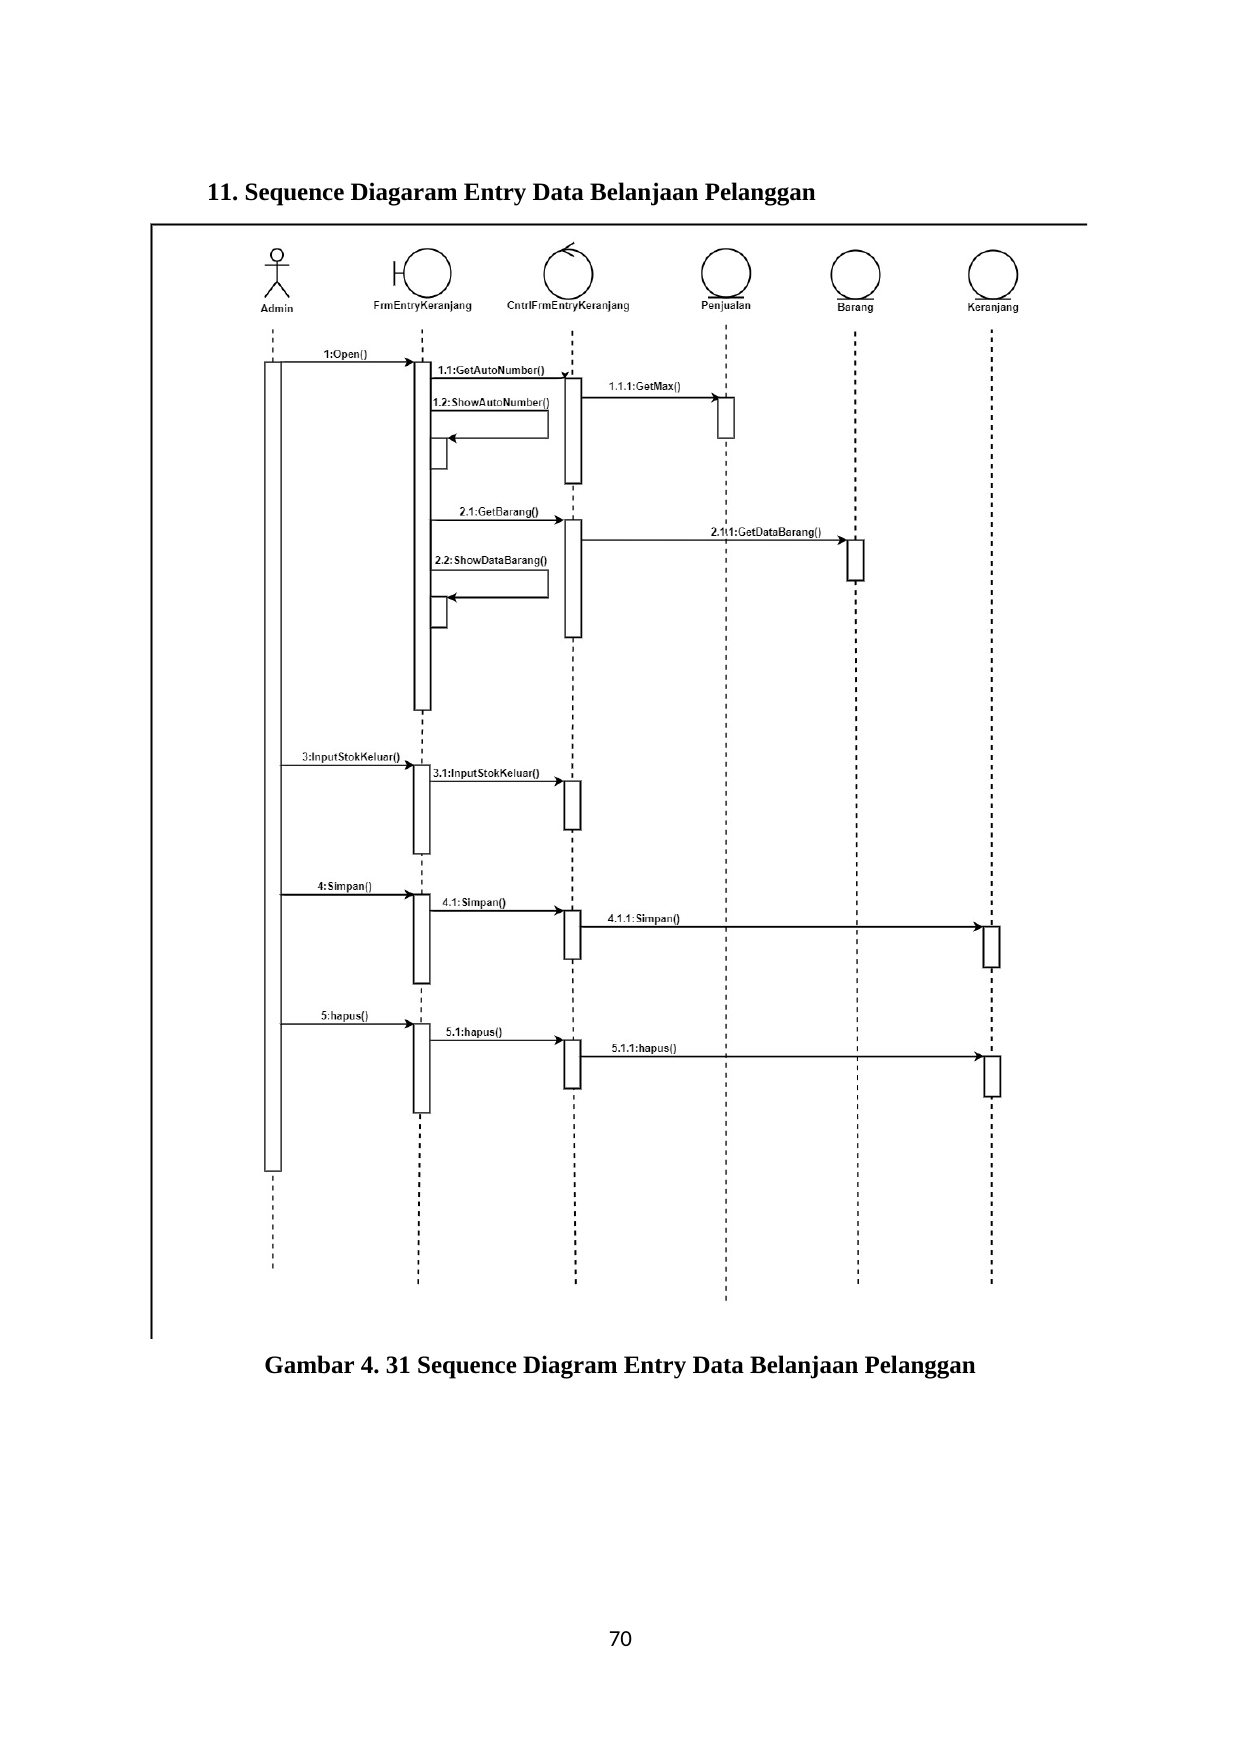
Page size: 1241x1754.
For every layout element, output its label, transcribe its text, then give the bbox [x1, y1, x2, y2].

text 10. Sequence Diagaram Cetak Laporan stok Barang Keluar [207, 177, 1033, 206]
picture [218, 228, 1094, 1338]
